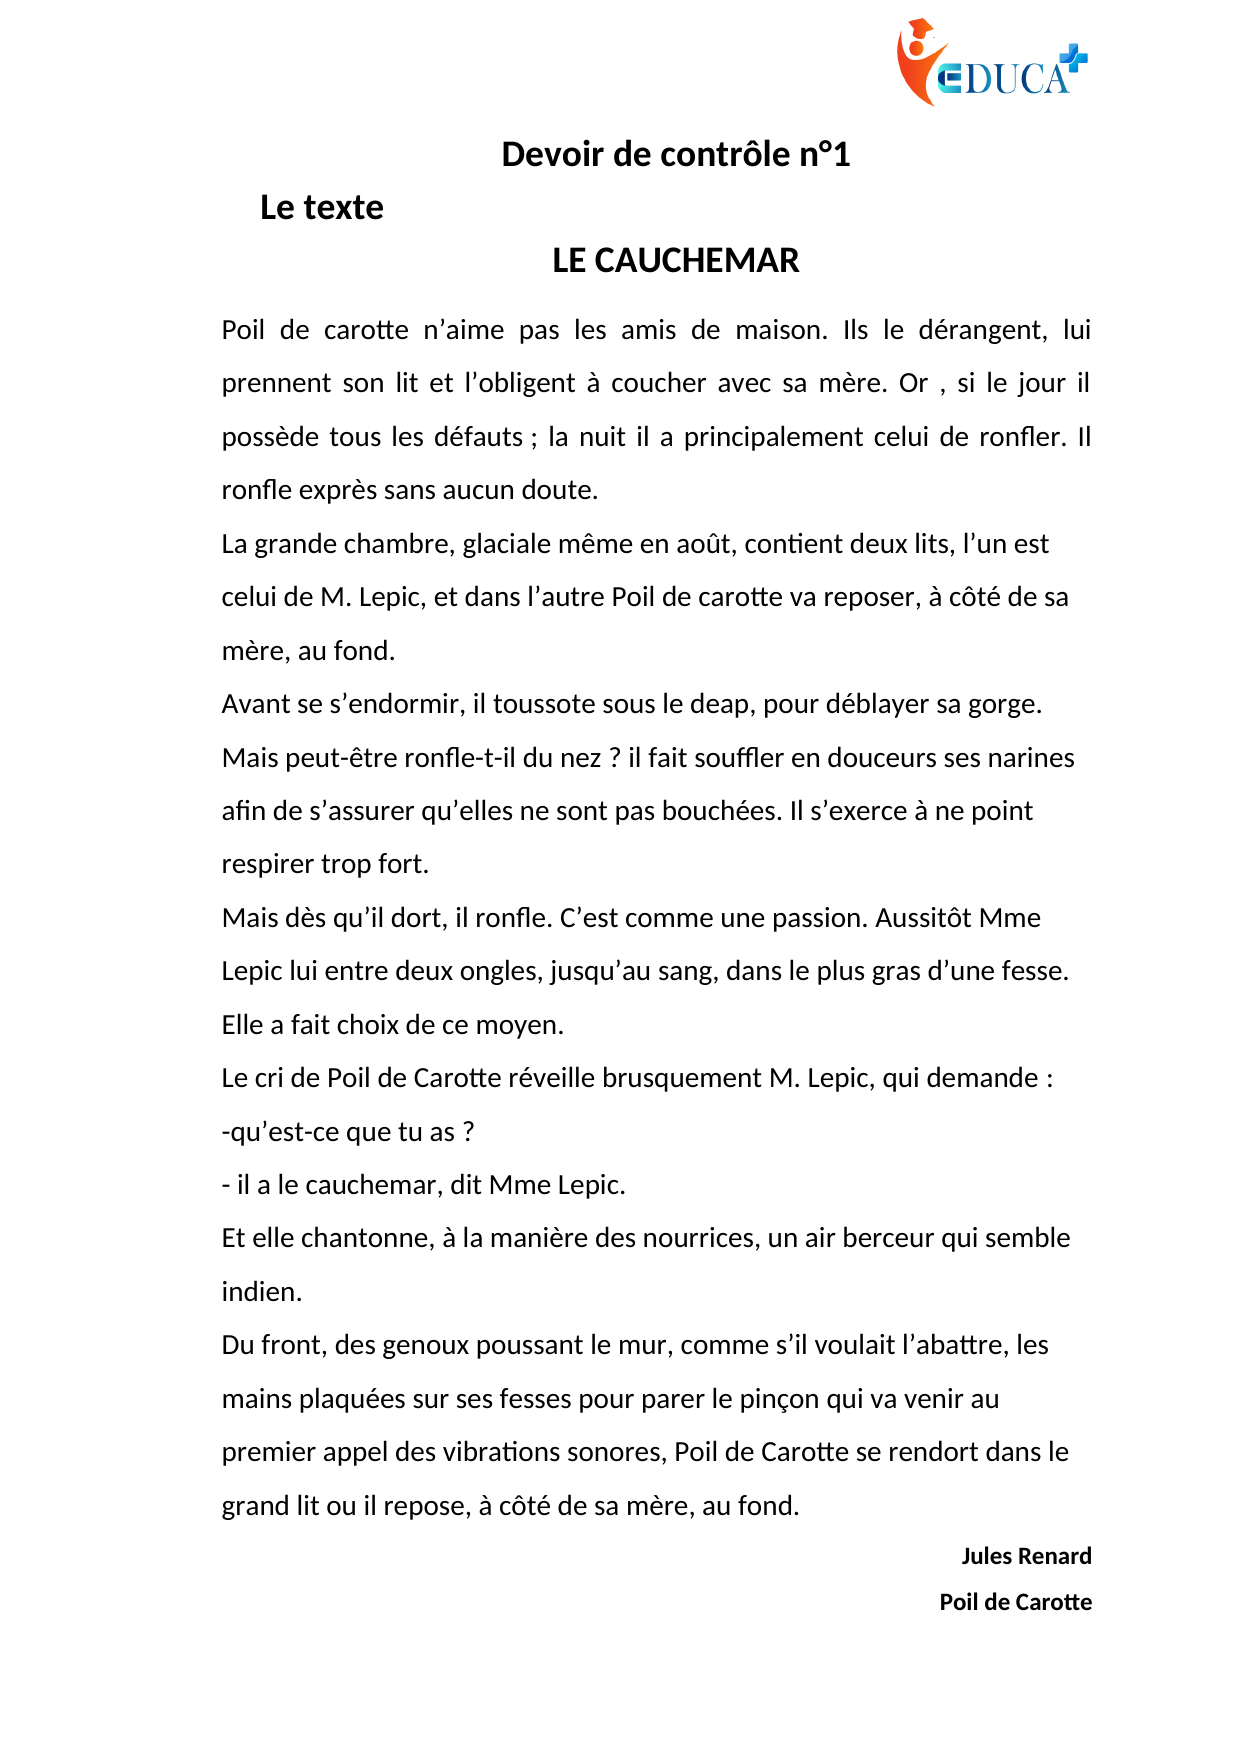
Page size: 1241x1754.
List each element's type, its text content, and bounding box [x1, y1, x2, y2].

list - il a le cauchemar, dit Mme Lepic. [221, 1166, 1093, 1202]
list Jules Renard [221, 1540, 1093, 1571]
list Mais peut-être ronfle-t-il du nez ? il fait souffler en douceurs ses narines afin de s’assurer qu’elles ne sont pas bouchées. Il s’exerce à ne point respirer trop fort. [221, 739, 1093, 881]
picture [890, 14, 1093, 110]
list Le cri de Poil de Carotte réveille brusquement M. Lepic, qui demande : [221, 1059, 1093, 1095]
list La grande chambre, glaciale même en août, contient deux lits, l’un est celui de M. Lepic, et dans l’autre Poil de carotte va reposer, à côté de sa mère, au fond. [221, 525, 1093, 667]
list Et elle chantonne, à la manière des nourrices, un air berceur qui semble indien. [221, 1219, 1093, 1309]
list -qu’est-ce que tu as ? [221, 1113, 1093, 1148]
list Avant se s’endormir, il toussote sous le deap, pour déblayer sa gorge. [221, 685, 1093, 721]
list LE CAUCHEMAR [260, 236, 1093, 281]
list Poil de carotte n’aime pas les amis de maison. Ils le dérangent, lui prennent son lit et l’obligent à coucher avec sa mère. Or , si le jour il possède tous les défauts ; la nuit il a principalement celui de ronfler. Il ronfle exprès sans aucun doute. [221, 311, 1093, 507]
list Le texte [260, 183, 1093, 229]
list Mais dès qu’il dort, il ronfle. C’est comme une passion. Aussitôt Mme Lepic lui entre deux ongles, jusqu’au sang, dans le plus gras d’une fesse. Elle a fait choix de ce moyen. [221, 899, 1093, 1041]
list Poil de Carotte [221, 1586, 1093, 1616]
list Devoir de contrôle n°1 [260, 130, 1093, 176]
list Du front, des genoux poussant le mur, comme s’il voulait l’abattre, les mains plaquées sur ses fesses pour parer le pinçon qui va venir au premier appel des vibrations sonores, Poil de Carotte se rendort dans le grand lit ou il repose, à côté de sa mère, au fond. [221, 1326, 1093, 1522]
